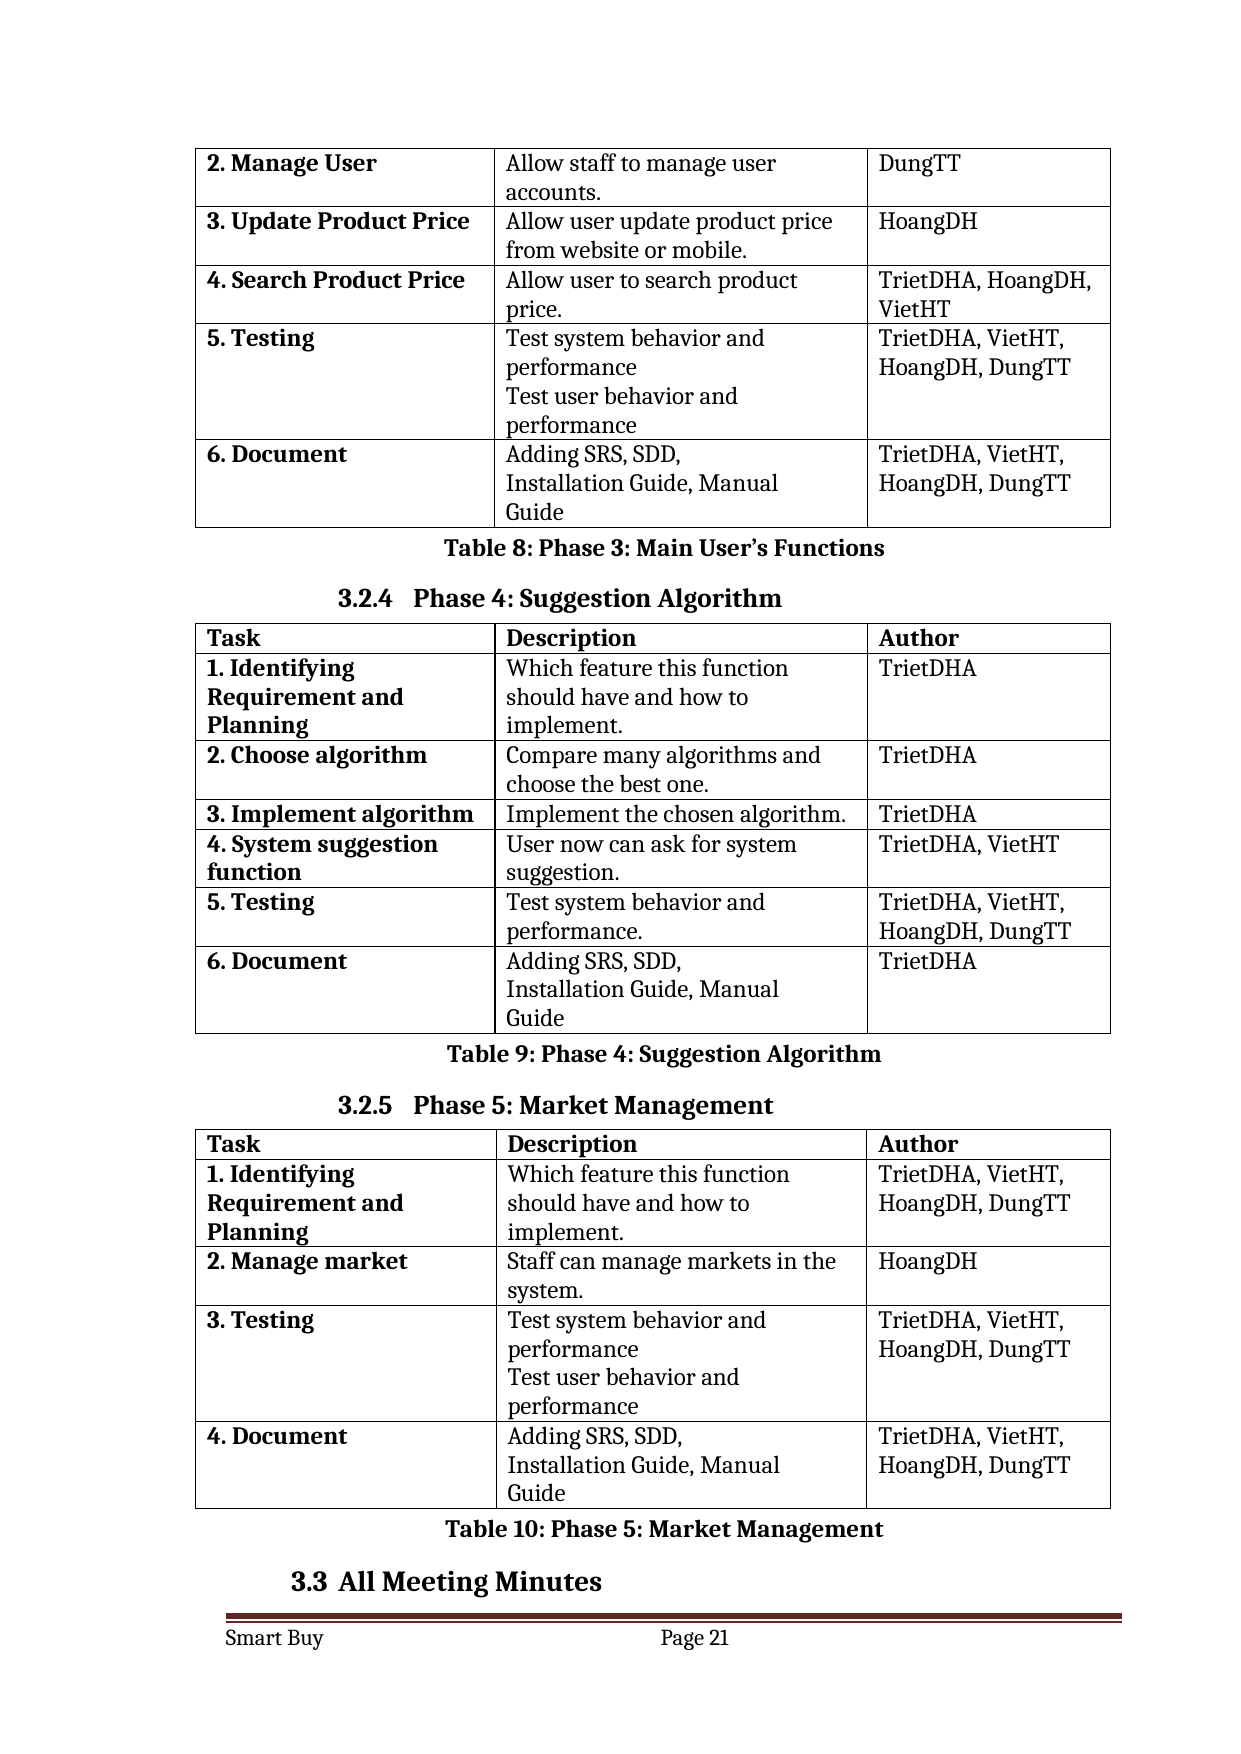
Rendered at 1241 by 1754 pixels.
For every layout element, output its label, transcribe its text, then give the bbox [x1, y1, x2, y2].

table_cell Test system behavior and performance Test user behavior and performance [495, 324, 867, 439]
table_cell HoangDH [867, 1247, 1110, 1305]
table_cell TrietDHA, VietHT, HoangDH, DungTT [867, 1160, 1110, 1246]
table_cell 6. Document [196, 947, 494, 1033]
table_cell 6. Document [196, 440, 494, 527]
table_cell 2. Manage User [196, 149, 494, 206]
subtitle Phase 5: Market Management [338, 1090, 1122, 1121]
table_cell User now can ask for system suggestion. [496, 830, 867, 887]
table_header Task [196, 624, 494, 653]
table_header Description [497, 1130, 866, 1159]
table_cell 5. Testing [196, 324, 494, 439]
table_cell TrietDHA, VietHT, HoangDH, DungTT [868, 324, 1110, 439]
table_cell TrietDHA, HoangDH, VietHT [868, 266, 1110, 323]
table_cell TrietDHA, VietHT, HoangDH, DungTT [868, 440, 1110, 527]
table_cell 2. Manage market [196, 1247, 496, 1305]
table_cell Allow user to search product price. [495, 266, 867, 323]
table_cell TrietDHA, VietHT, HoangDH, DungTT [867, 1422, 1110, 1508]
table_cell 4. Document [196, 1422, 496, 1508]
table_cell 3. Testing [196, 1306, 496, 1421]
table_header Author [867, 1130, 1110, 1159]
table_cell TrietDHA, VietHT, HoangDH, DungTT [867, 1306, 1110, 1421]
table_cell Allow user update product price from website or mobile. [495, 207, 867, 265]
table_header Description [496, 624, 867, 653]
table_cell 3. Implement algorithm [196, 800, 494, 828]
table_cell 2. Choose algorithm [196, 741, 494, 799]
table_cell TrietDHA [868, 654, 1110, 740]
table_cell Implement the chosen algorithm. [496, 800, 867, 828]
table_cell Which feature this function should have and how to implement. [496, 654, 867, 740]
table_cell HoangDH [868, 207, 1110, 265]
table_cell TrietDHA [868, 800, 1110, 828]
table_cell Adding SRS, SDD, Installation Guide, Manual Guide [495, 440, 867, 527]
table_cell TrietDHA, VietHT, HoangDH, DungTT [868, 888, 1110, 946]
table_cell 4. Search Product Price [196, 266, 494, 323]
table_cell Adding SRS, SDD, Installation Guide, Manual Guide [496, 947, 867, 1033]
subtitle Phase 4: Suggestion Algorithm [338, 583, 1122, 615]
table_header Author [868, 624, 1110, 653]
table_cell Test system behavior and performance. [496, 888, 867, 946]
text Table 10: Phase 5: Market Management [207, 1515, 1122, 1544]
table_cell 1. Identifying Requirement and Planning [196, 654, 494, 740]
table_cell Compare many algorithms and choose the best one. [496, 741, 867, 799]
table_cell 1. Identifying Requirement and Planning [196, 1160, 496, 1246]
table_cell DungTT [868, 149, 1110, 206]
table_cell Test system behavior and performance Test user behavior and performance [497, 1306, 866, 1421]
table_cell Adding SRS, SDD, Installation Guide, Manual Guide [497, 1422, 866, 1508]
table_cell TrietDHA [868, 741, 1110, 799]
table_cell TrietDHA, VietHT [868, 830, 1110, 887]
text Table 8: Phase 3: Main User’s Functions [207, 534, 1122, 563]
table_cell 5. Testing [196, 888, 494, 946]
table_cell Allow staff to manage user accounts. [495, 149, 867, 206]
subtitle All Meeting Minutes [291, 1565, 1122, 1598]
table_cell 4. System suggestion function [196, 830, 494, 887]
table_cell 3. Update Product Price [196, 207, 494, 265]
table_header Task [196, 1130, 496, 1159]
text Table 9: Phase 4: Suggestion Algorithm [207, 1040, 1122, 1069]
table_cell Staff can manage markets in the system. [497, 1247, 866, 1305]
table_cell TrietDHA [868, 947, 1110, 1033]
table_cell Which feature this function should have and how to implement. [497, 1160, 866, 1246]
